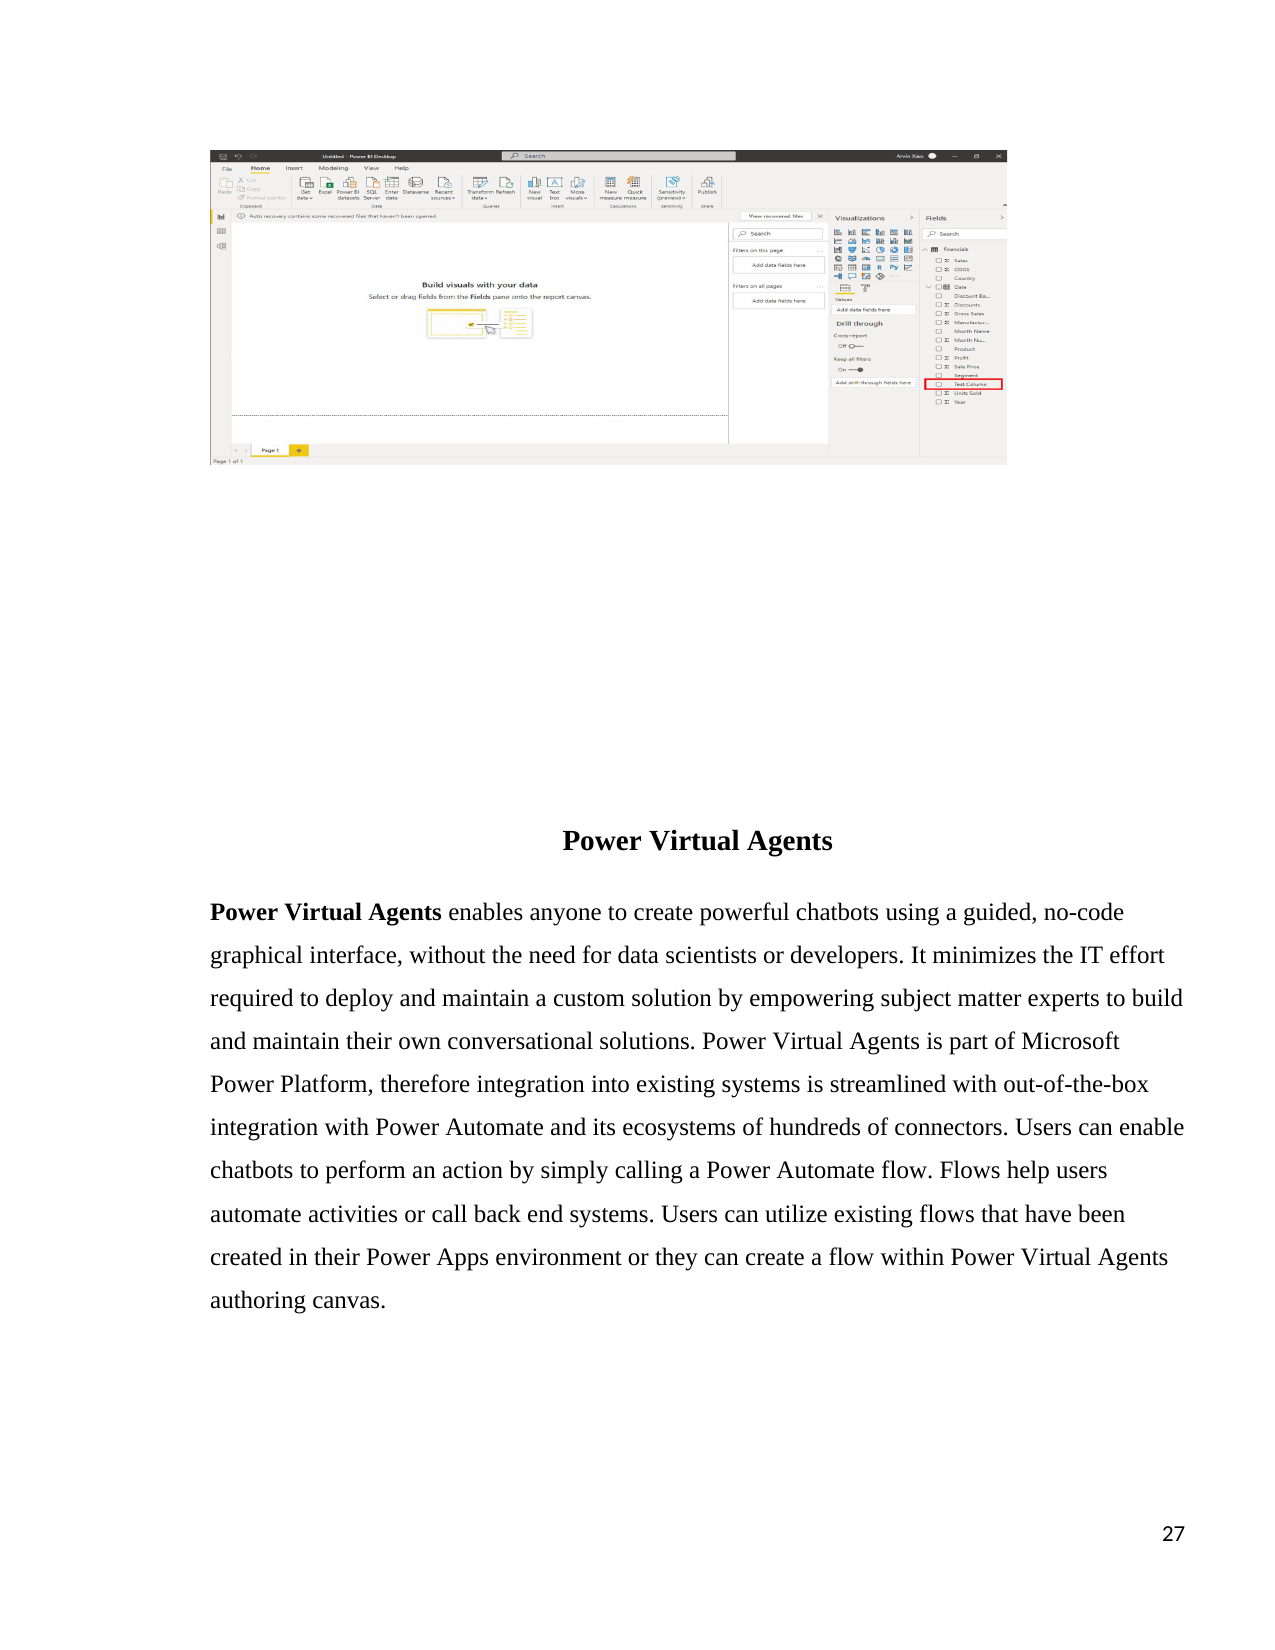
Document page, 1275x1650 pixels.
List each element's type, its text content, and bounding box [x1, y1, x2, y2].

text Power Virtual Agents [210, 823, 1185, 857]
text Power Virtual Agents enables anyone to create powerful chatbots using a guided, no-code graphical interface, without the need for data scientists or developers. It minimizes the IT effort required to deploy and maintain a custom solution by empowering subject matter experts to build and maintain their own conversational solutions. Power Virtual Agents is part of Microsoft Power Platform, therefore integration into existing systems is streamlined with out-of-the-box integration with Power Automate and its ecosystems of hundreds of connectors. Users can enable chatbots to perform an action by simply calling a Power Automate flow. Flows help users automate activities or call back end systems. Users can utilize existing flows that have been created in their Power Apps environment or they can create a flow within Power Virtual Agents authoring canvas. [210, 897, 1185, 1314]
